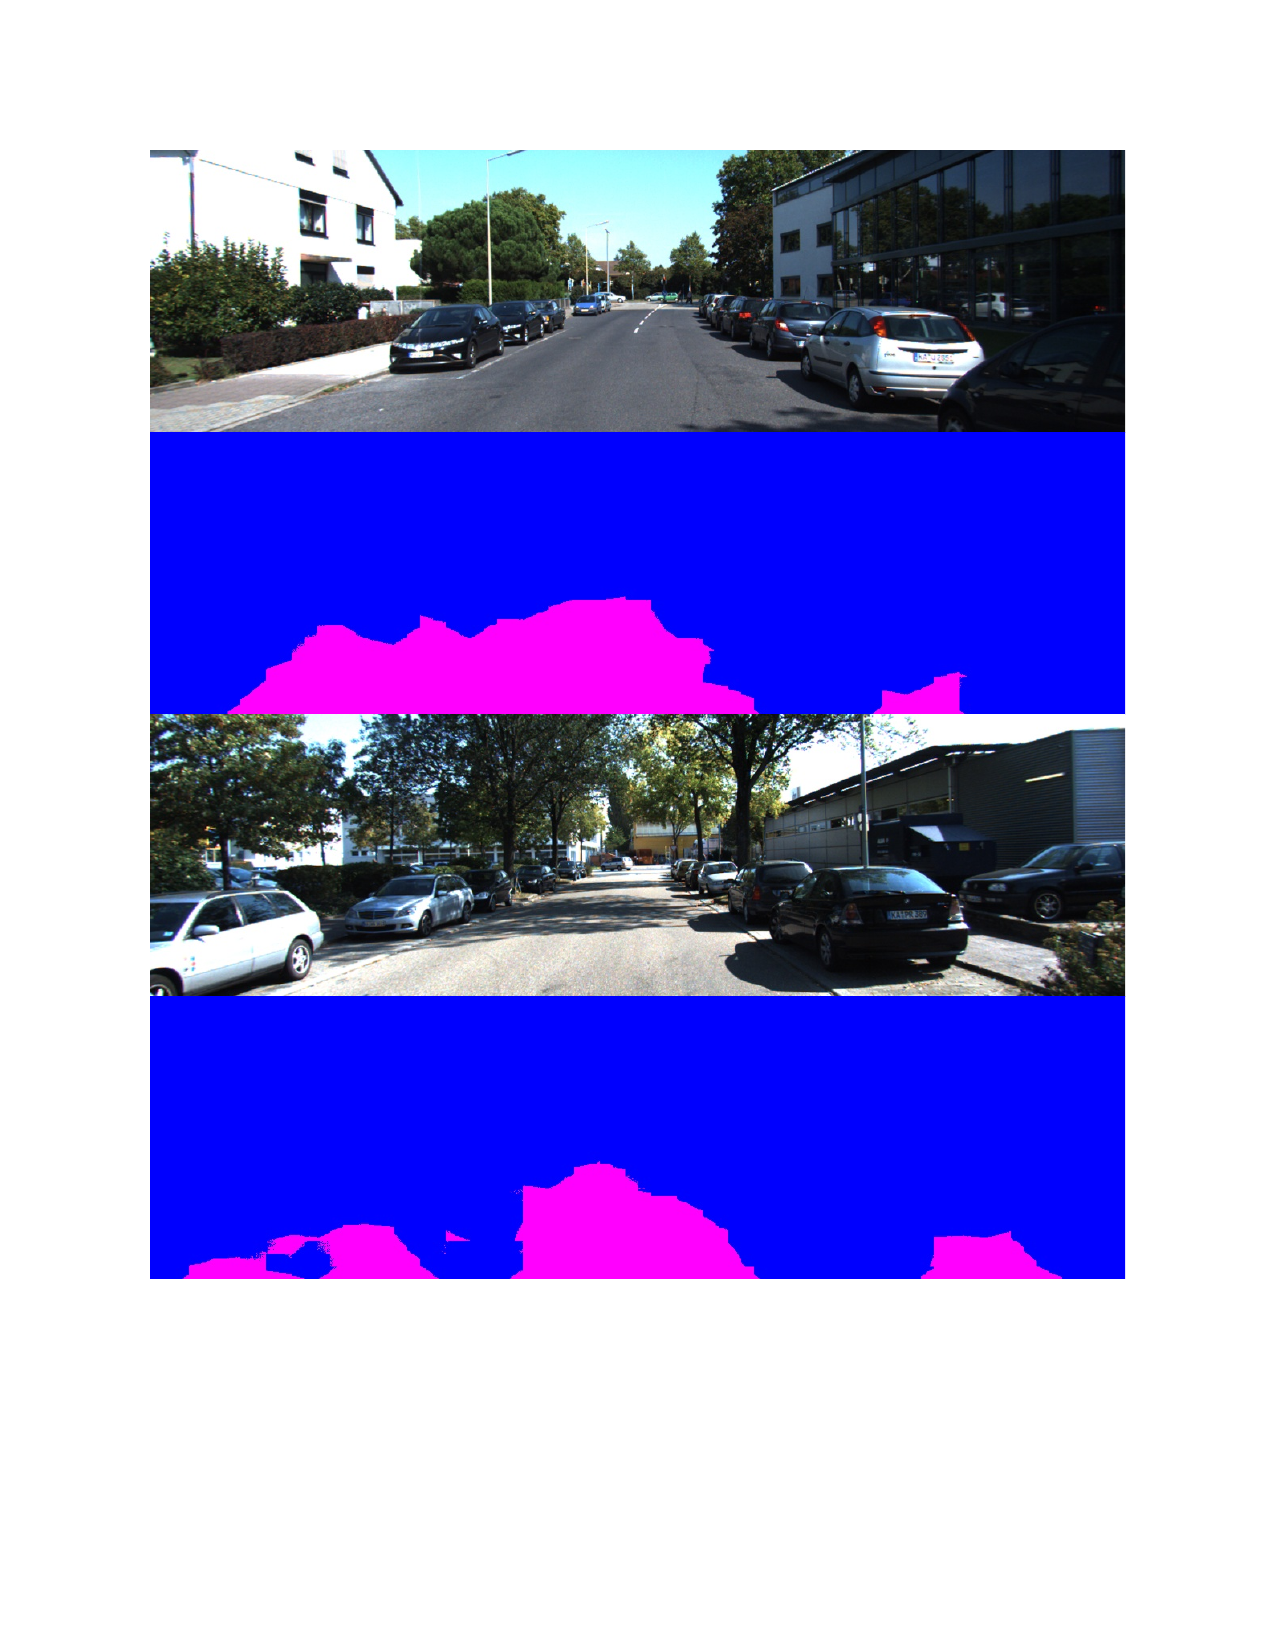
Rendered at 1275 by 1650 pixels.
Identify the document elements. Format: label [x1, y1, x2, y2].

picture [150, 150, 1125, 1279]
